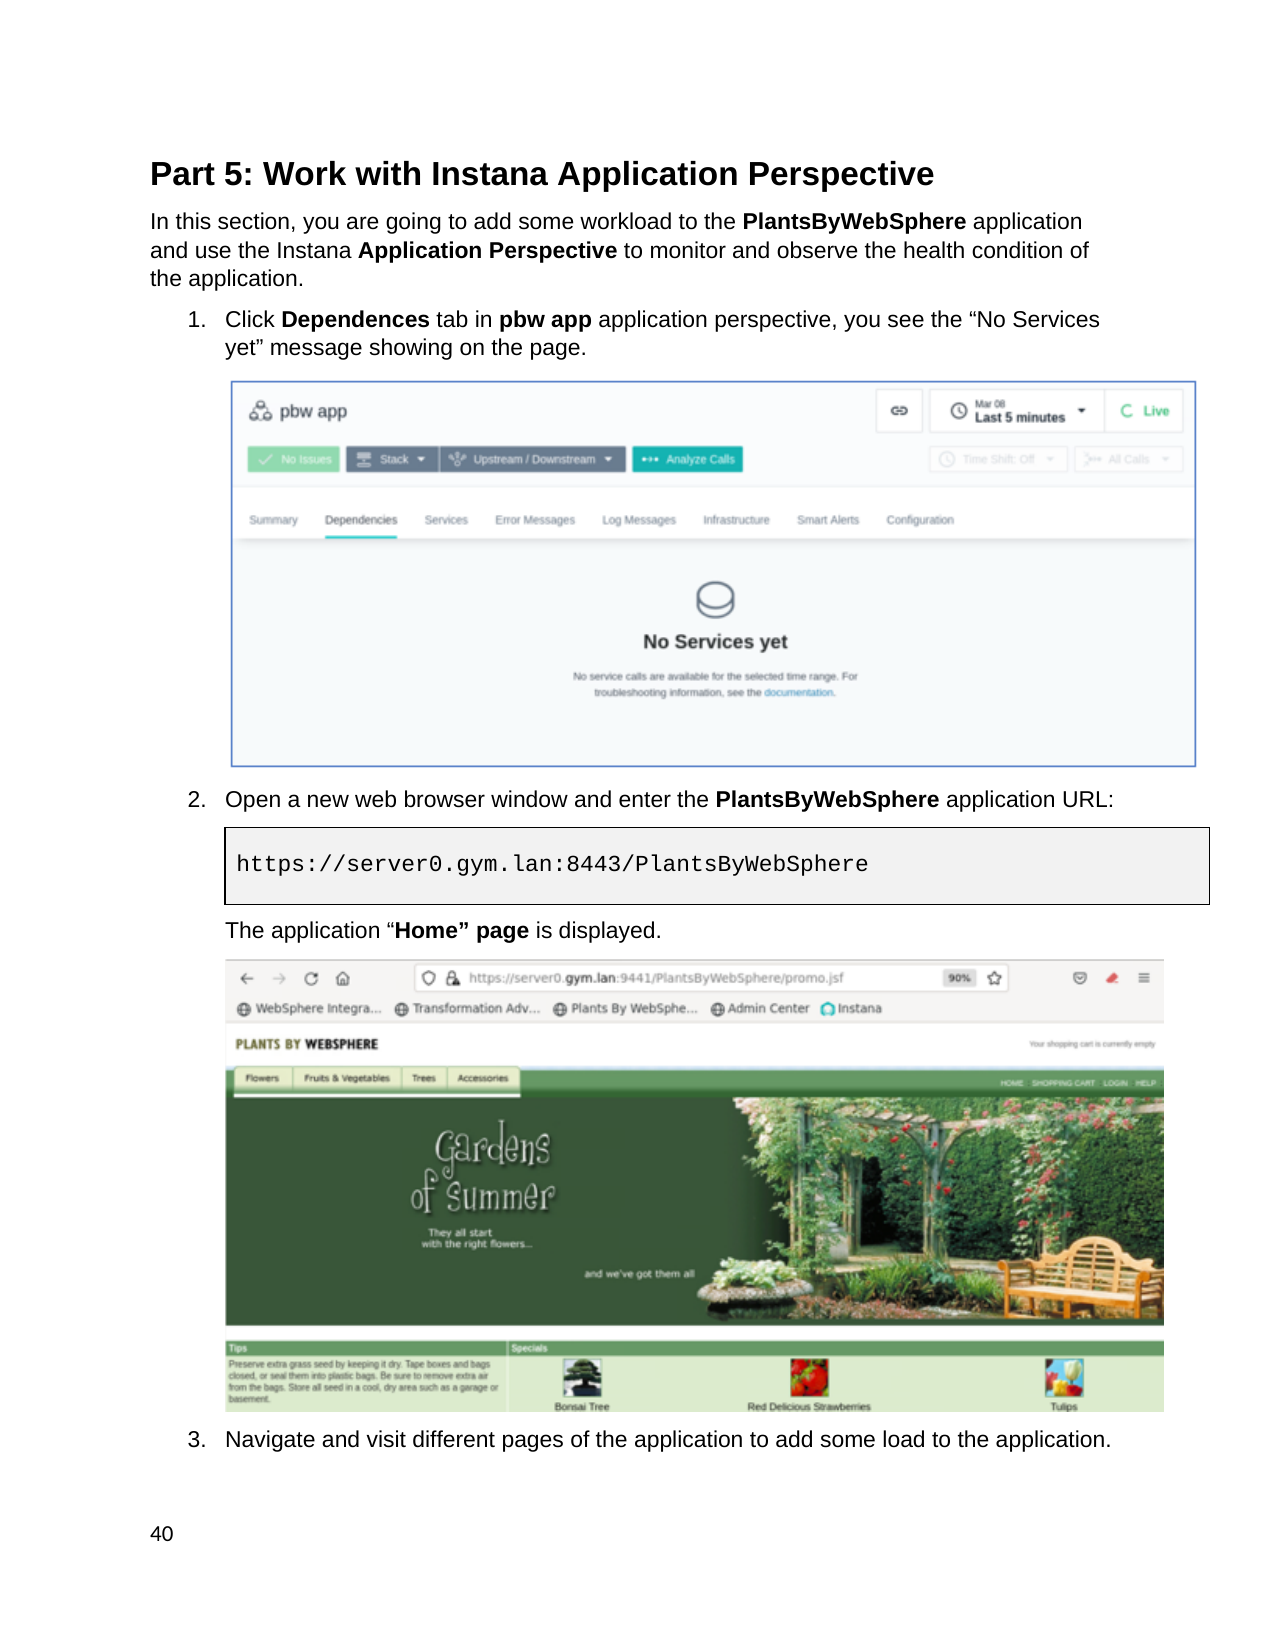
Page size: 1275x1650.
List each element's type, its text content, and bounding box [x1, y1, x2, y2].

list Open a new web browser window and enter the PlantsByWebSphere application URL: [187, 786, 1125, 812]
text The application “Home” page is displayed. [225, 917, 1125, 944]
list Navigate and visit different pages of the application to add some load to the application. [187, 1426, 1125, 1452]
table_header https://server0.gym.lan:8443/PlantsByWebSphere [226, 828, 1209, 904]
picture [225, 958, 1164, 1412]
subtitle Part 5: Work with Instana Application Perspective [150, 154, 1125, 193]
text In this section, you are going to add some workload to the PlantsByWebSphere application and use the Instana Application Perspective to monitor and observe the health condition of the application. [150, 208, 1125, 291]
picture [225, 375, 1200, 772]
list Click Dependences tab in pbw app application perspective, you see the “No Services yet” message showing on the page. [187, 306, 1125, 361]
